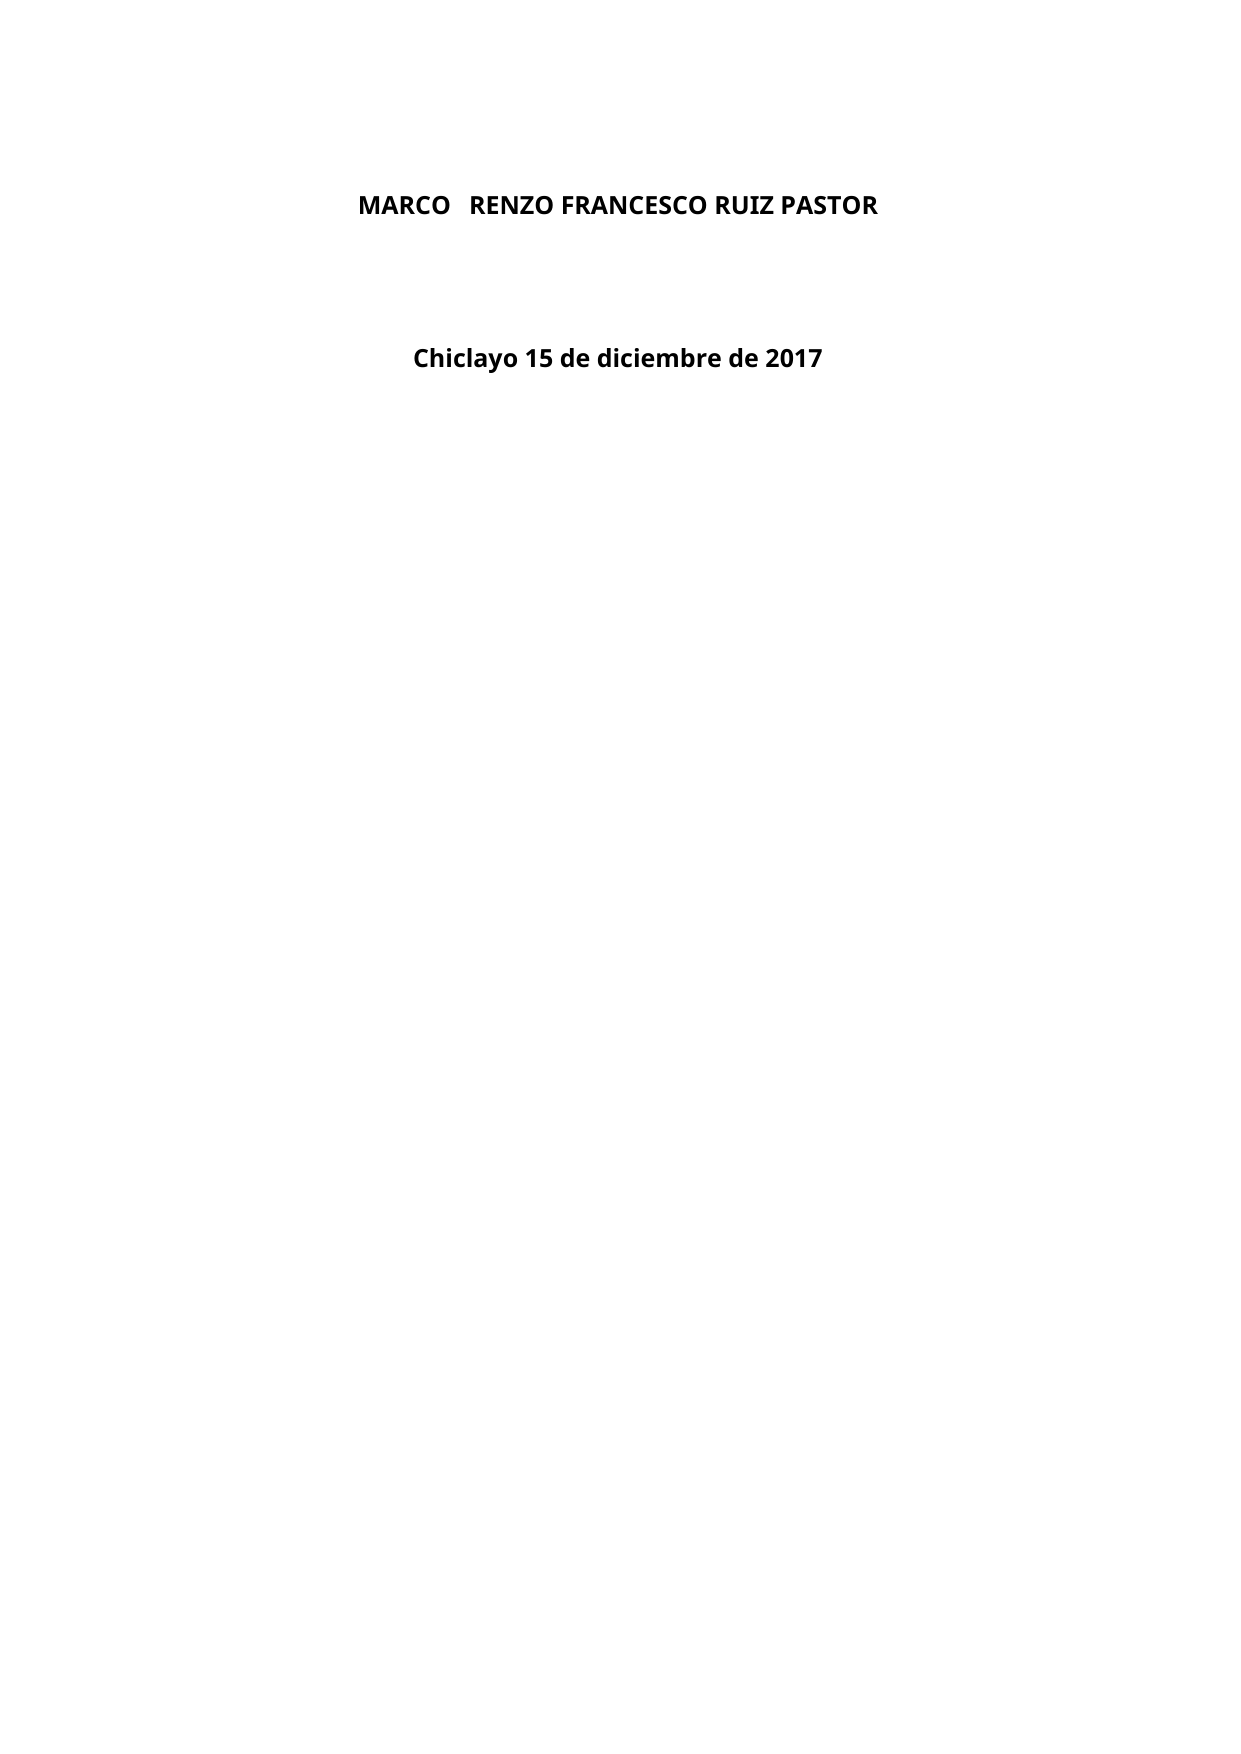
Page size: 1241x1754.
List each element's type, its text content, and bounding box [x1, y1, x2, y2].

text MARCO RENZO FRANCESCO RUIZ PASTOR [140, 187, 1096, 221]
text Chiclayo 15 de diciembre de 2017 [140, 341, 1096, 374]
